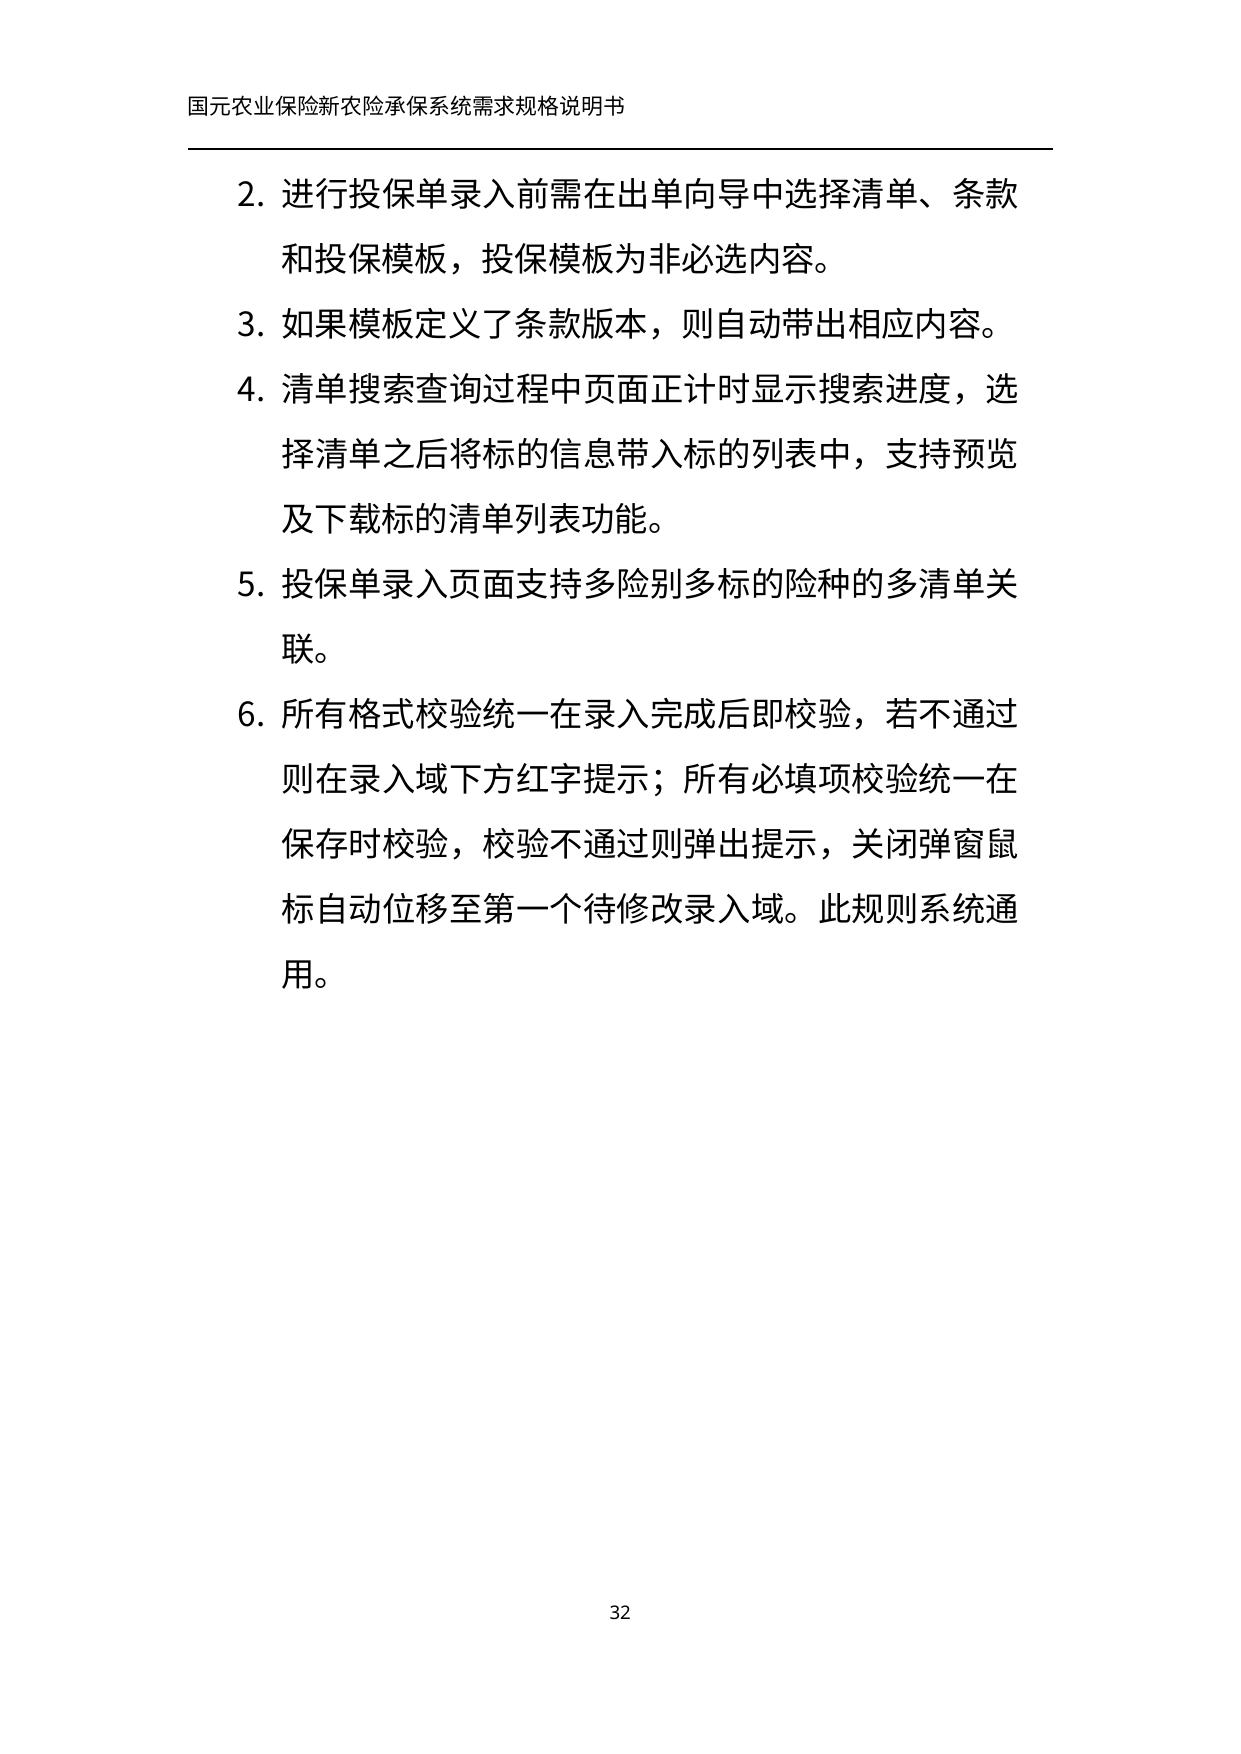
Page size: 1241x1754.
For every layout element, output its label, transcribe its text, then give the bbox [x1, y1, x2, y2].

list 所有格式校验统一在录入完成后即校验，若不通过则在录入域下方红字提示；所有必填项校验统一在保存时校验，校验不通过则弹出提示，关闭弹窗鼠标自动位移至第一个待修改录入域。此规则系统通用。 [237, 680, 1019, 1005]
list 进行投保单录入前需在出单向导中选择清单、条款和投保模板，投保模板为非必选内容。 [237, 160, 1019, 290]
list 清单搜索查询过程中页面正计时显示搜索进度，选择清单之后将标的信息带入标的列表中，支持预览及下载标的清单列表功能。 [237, 355, 1019, 550]
list 如果模板定义了条款版本，则自动带出相应内容。 [237, 290, 1019, 355]
list 投保单录入页面支持多险别多标的险种的多清单关联。 [237, 550, 1019, 680]
